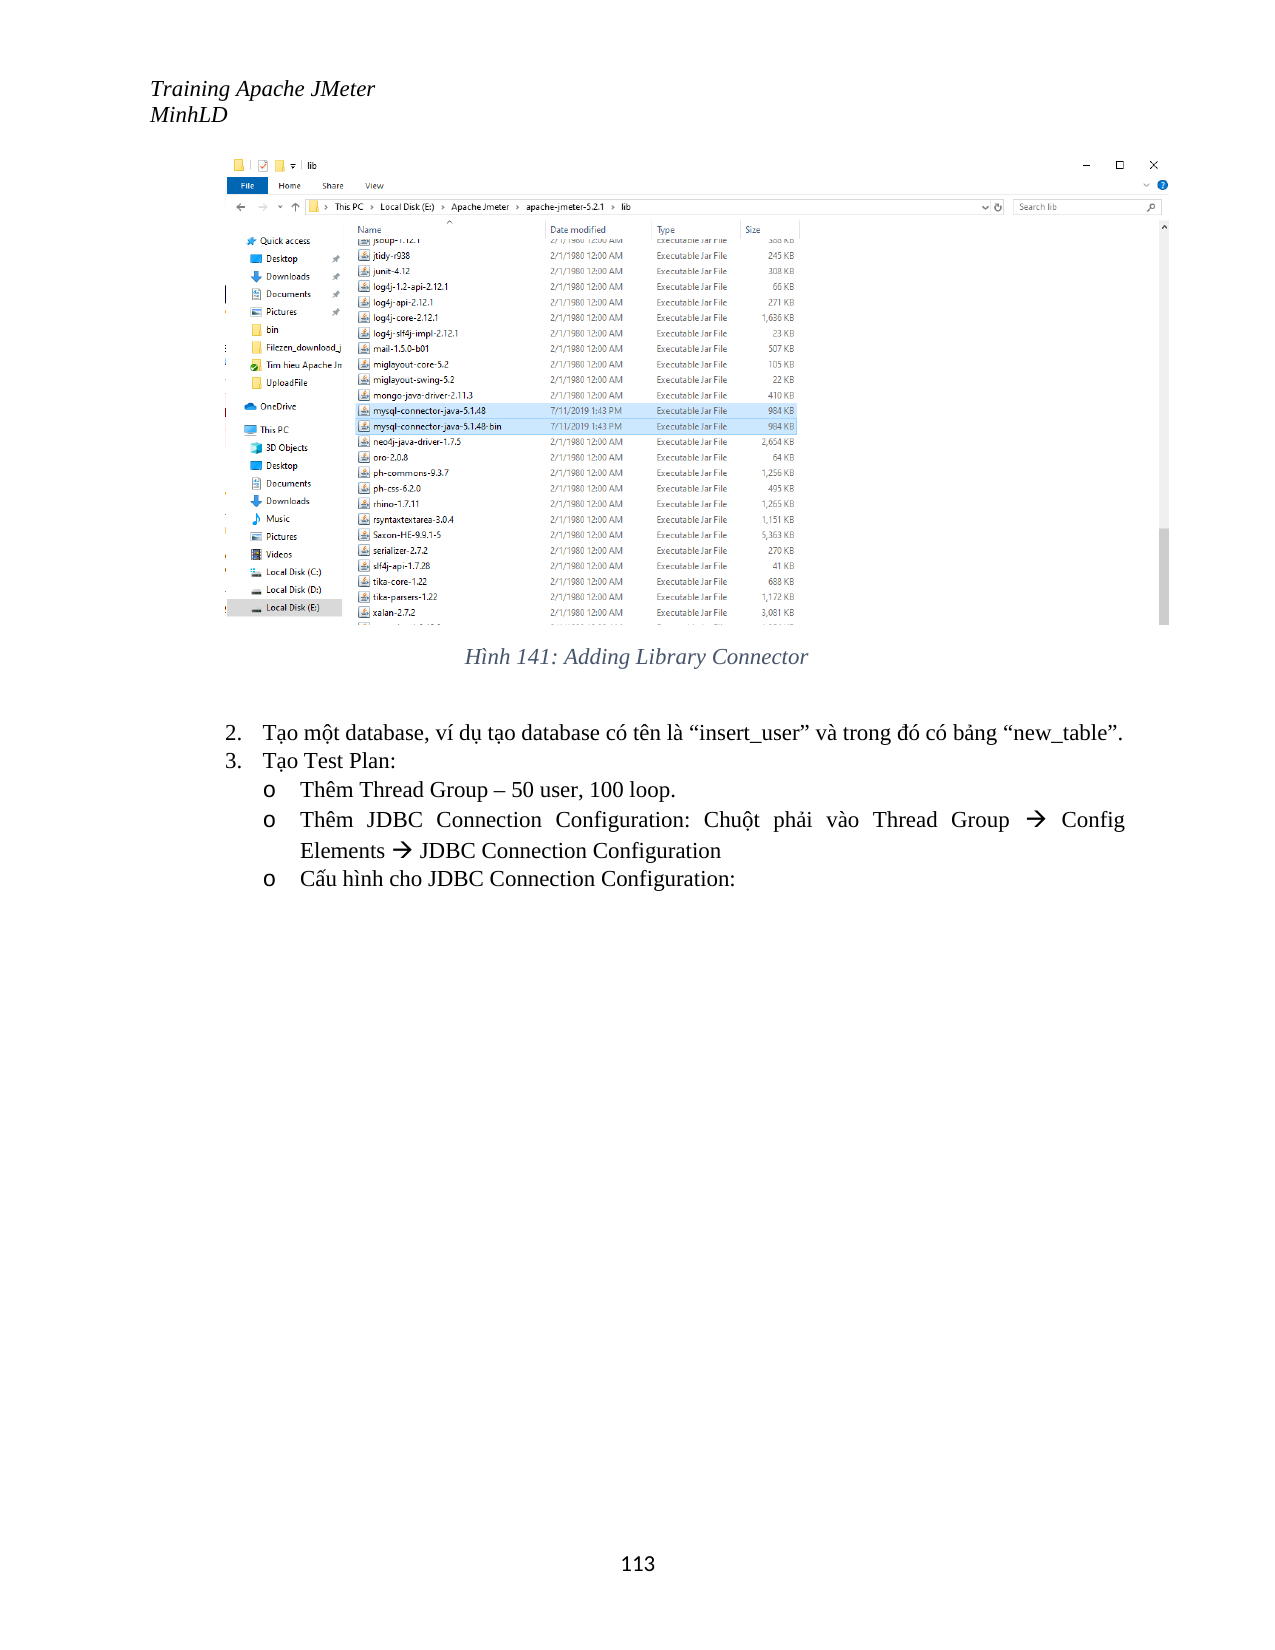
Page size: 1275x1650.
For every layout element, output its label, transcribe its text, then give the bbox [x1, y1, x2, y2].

text Hình 141: Adding Library Connector [150, 643, 1125, 670]
picture [225, 155, 1169, 625]
list Cấu hình cho JDBC Connection Configuration: [262, 865, 1125, 893]
list Tạo một database, ví dụ tạo database có tên là “insert_user” và trong đó có bảng “new_table”. [225, 719, 1125, 745]
list Thêm JDBC Connection Configuration: Chuột phải vào Thread Group Config Elements JDBC Connection Configuration [262, 806, 1125, 863]
list Tạo Test Plan: [225, 747, 1125, 774]
list Thêm Thread Group – 50 user, 100 loop. [262, 776, 1125, 804]
